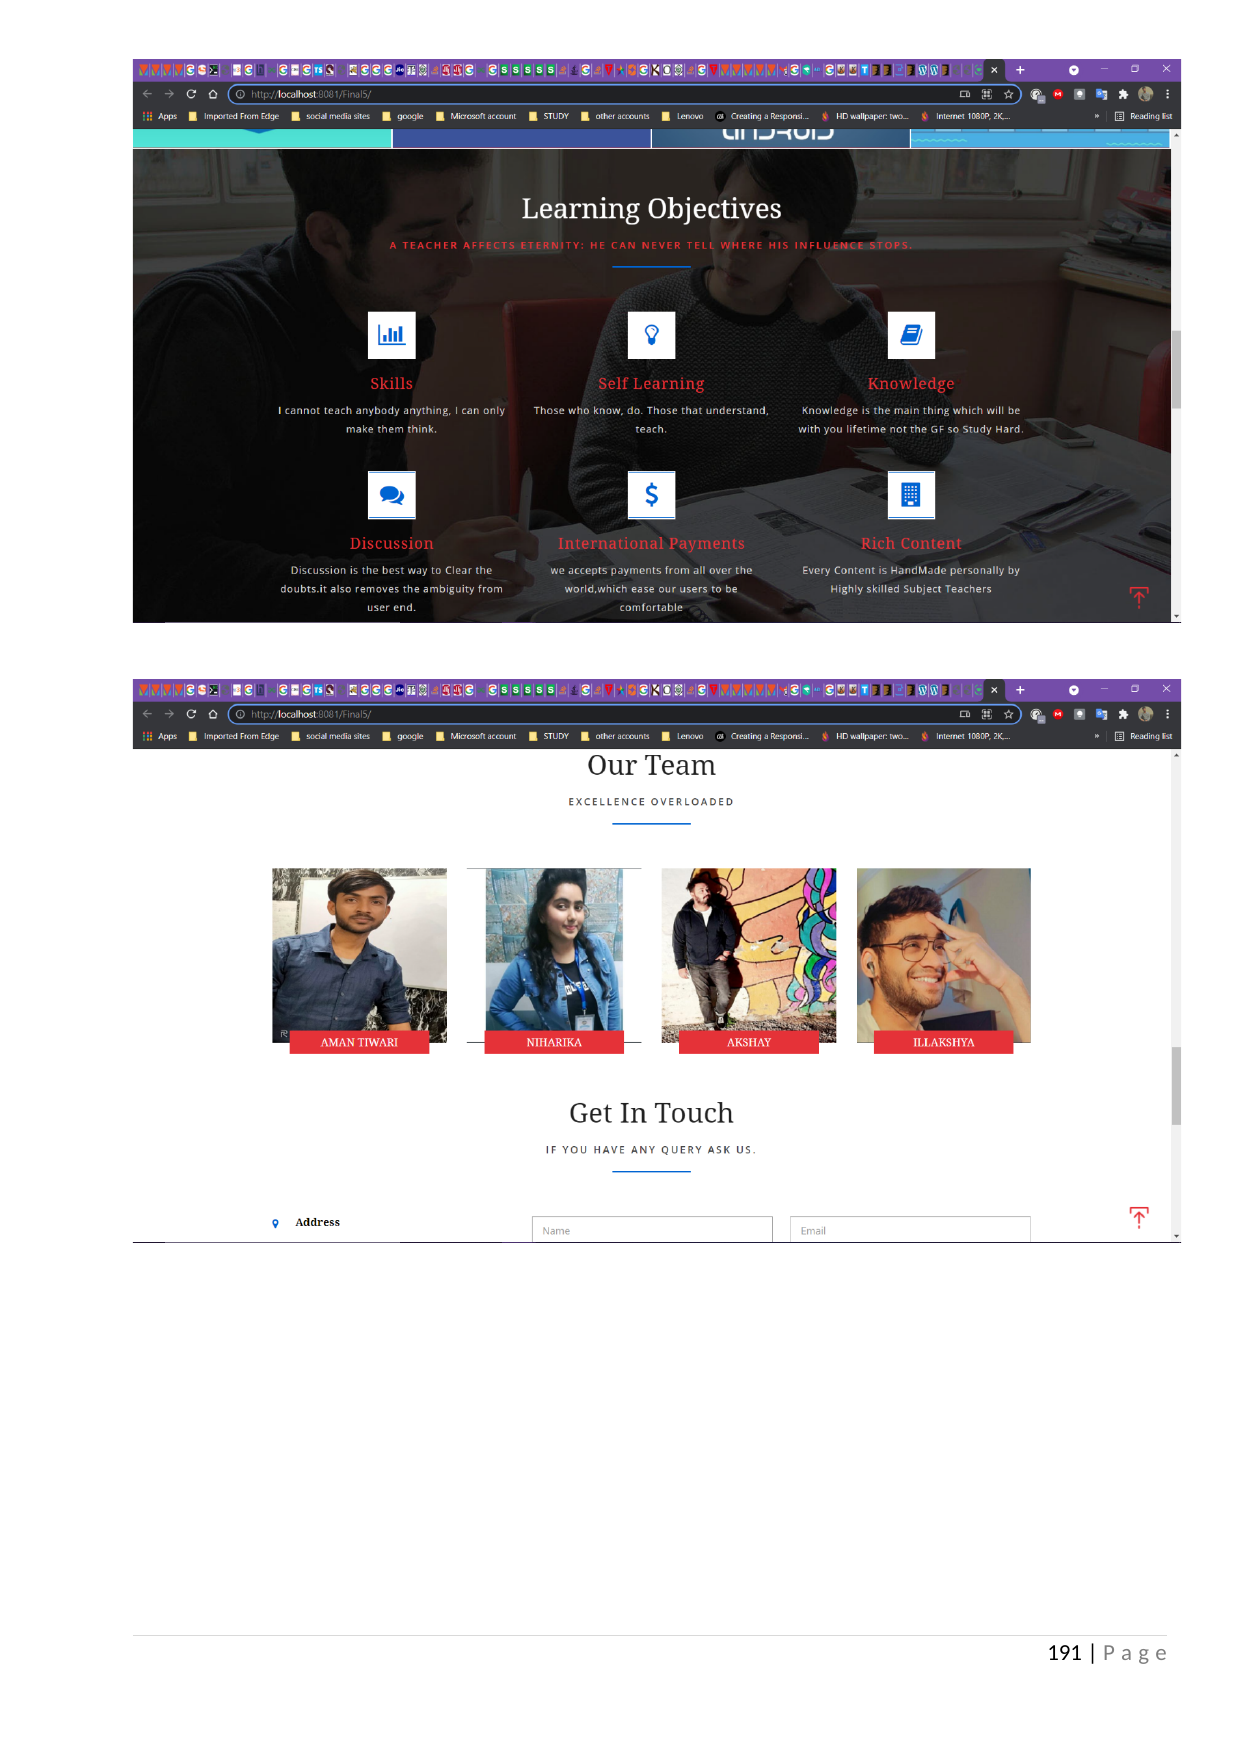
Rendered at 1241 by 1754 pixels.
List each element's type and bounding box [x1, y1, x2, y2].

picture [132, 679, 1182, 1243]
picture [132, 59, 1182, 623]
